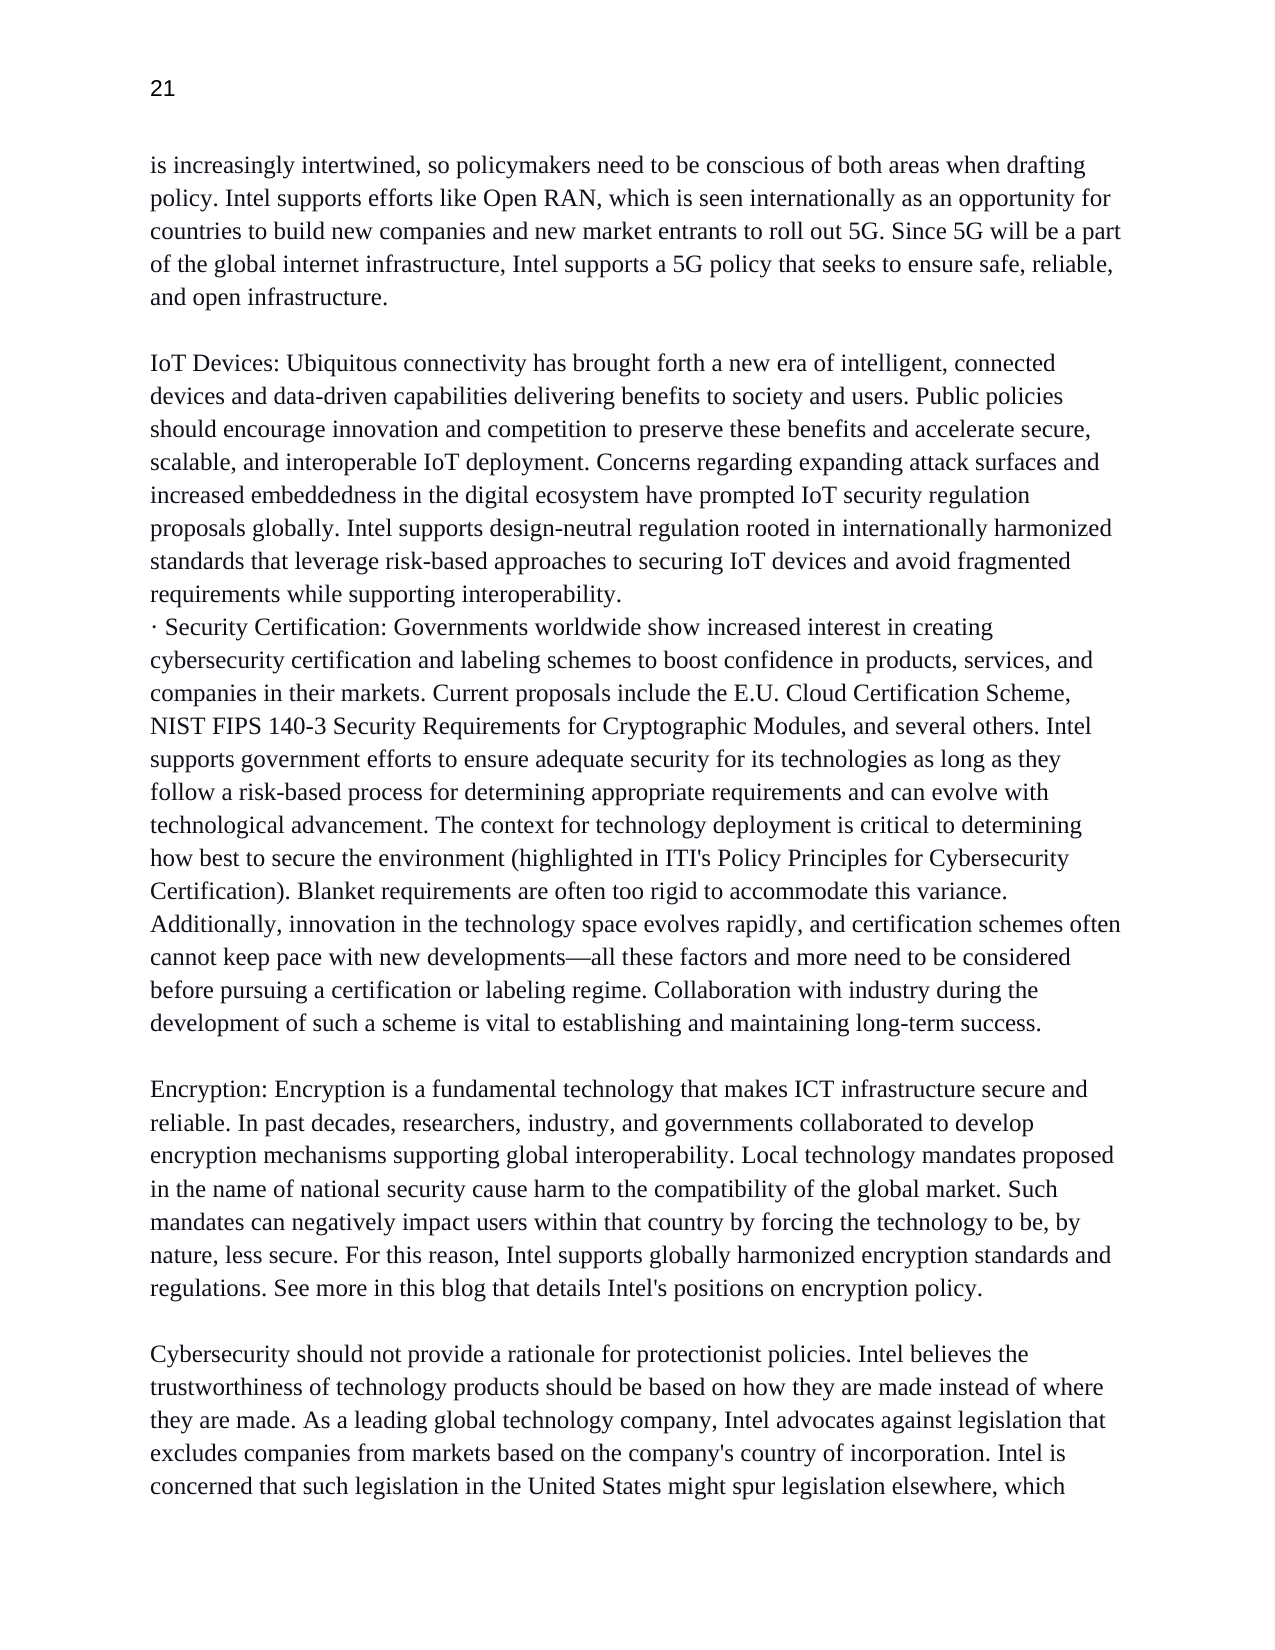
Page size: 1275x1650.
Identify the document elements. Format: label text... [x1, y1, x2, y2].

text Encryption: Encryption is a fundamental technology that makes ICT infrastructure secure and reliable. In past decades, researchers, industry, and governments collaborated to develop encryption mechanisms supporting global interoperability. Local technology mandates proposed in the name of national security cause harm to the compatibility of the global market. Such mandates can negatively impact users within that country by forcing the technology to be, by nature, less secure. For this reason, Intel supports globally harmonized encryption standards and regulations. See more in this blog that details Intel's positions on encryption policy. [150, 1074, 1125, 1301]
text · Security Certification: Governments worldwide show increased interest in creating cybersecurity certification and labeling schemes to boost confidence in products, services, and companies in their markets. Current proposals include the E.U. Cloud Certification Scheme, NIST FIPS 140-3 Security Requirements for Cryptographic Modules, and several others. Intel supports government efforts to ensure adequate security for its technologies as long as they follow a risk-based process for determining appropriate requirements and can evolve with technological advancement. The context for technology deployment is critical to determining how best to secure the environment (highlighted in ITI's Policy Principles for Cybersecurity Certification). Blanket requirements are often too rigid to accommodate this variance. Additionally, innovation in the technology space evolves rapidly, and certification schemes often cannot keep pace with new developments—all these factors and more need to be considered before pursuing a certification or labeling regime. Collaboration with industry during the development of such a scheme is vital to establishing and maintaining long-term success. [150, 612, 1125, 1037]
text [150, 1339, 1125, 1499]
text IoT Devices: Ubiquitous connectivity has brought forth a new era of intelligent, connected devices and data-driven capabilities delivering benefits to society and users. Public policies should encourage innovation and competition to preserve these benefits and accelerate secure, scalable, and interoperable IoT deployment. Concerns regarding expanding attack surfaces and increased embeddedness in the digital ecosystem have prompted IoT security regulation proposals globally. Intel supports design-neutral regulation rooted in internationally harmonized standards that leverage risk-based approaches to securing IoT devices and avoid fragmented requirements while supporting interoperability. [150, 348, 1125, 608]
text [150, 150, 1125, 311]
